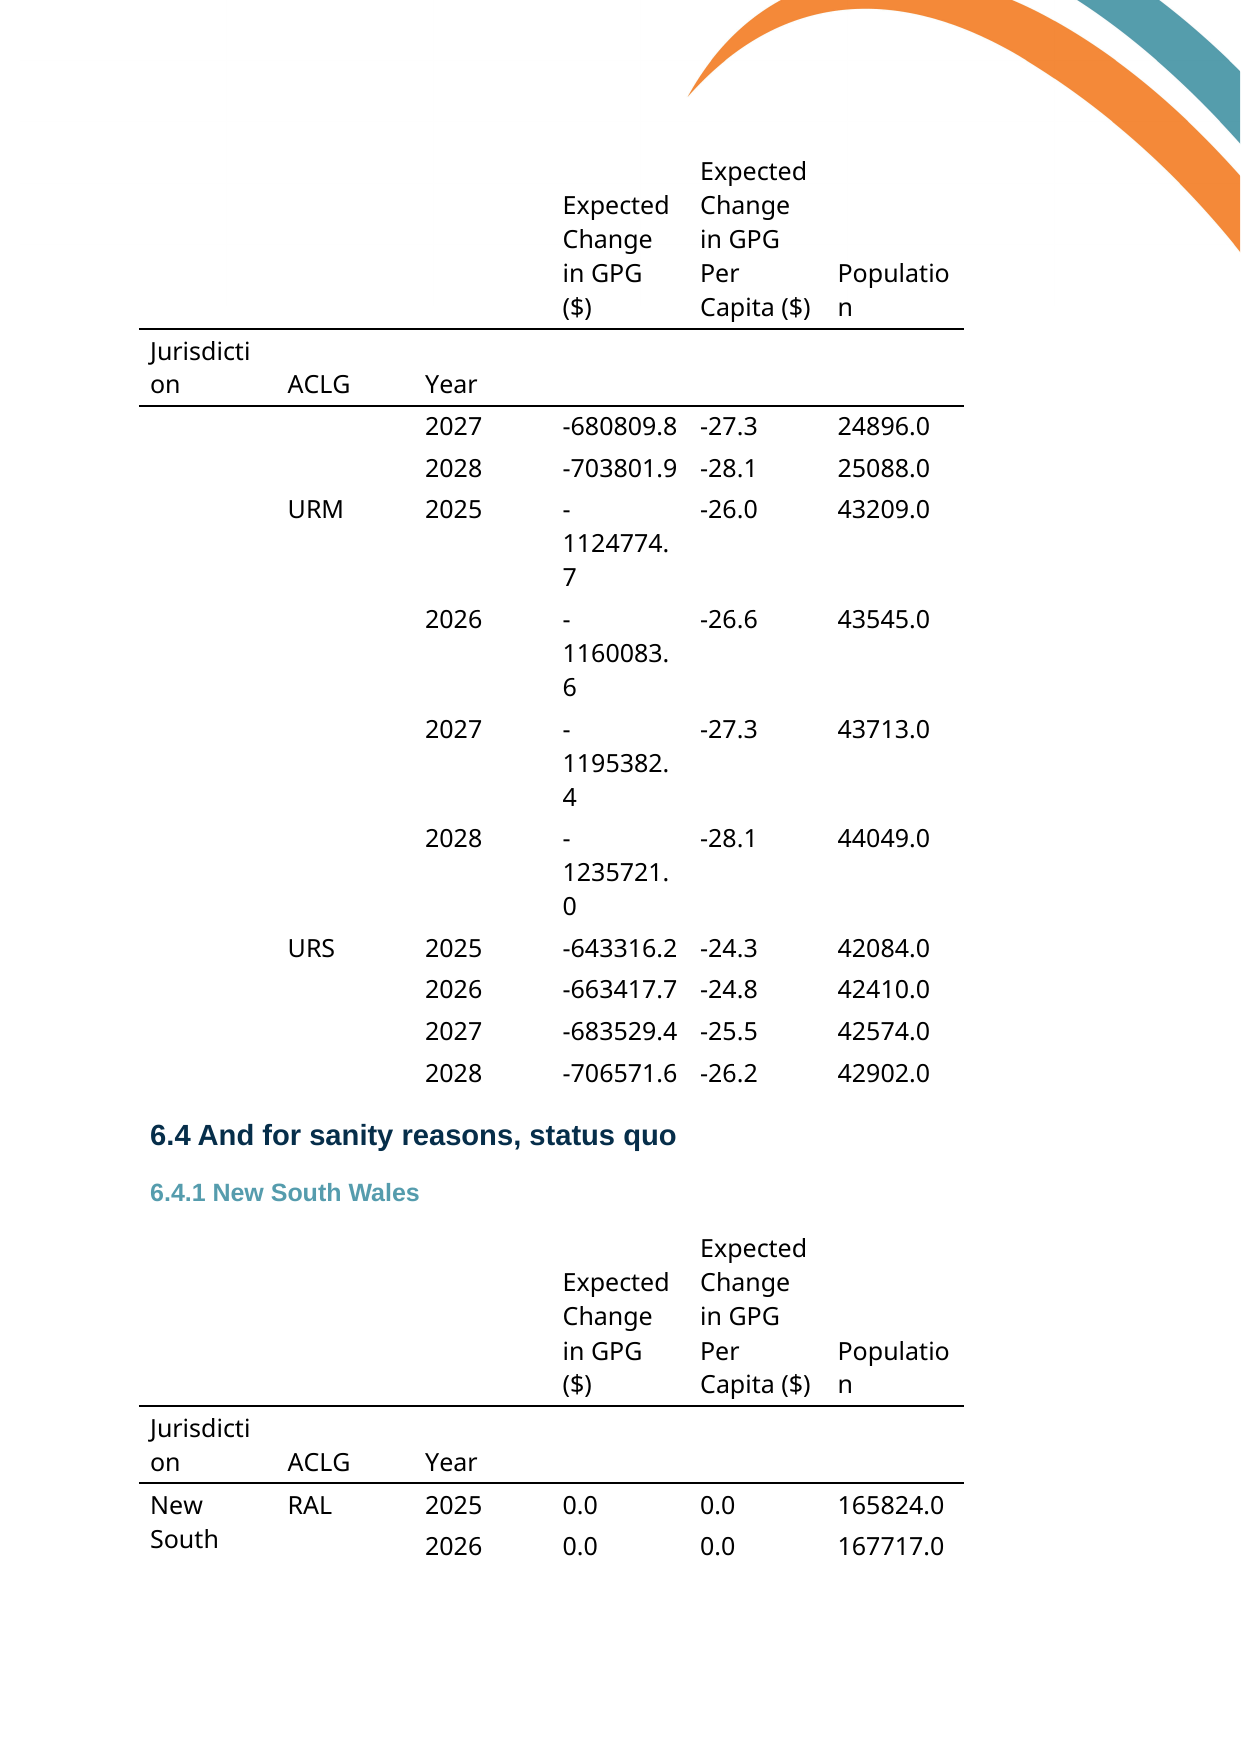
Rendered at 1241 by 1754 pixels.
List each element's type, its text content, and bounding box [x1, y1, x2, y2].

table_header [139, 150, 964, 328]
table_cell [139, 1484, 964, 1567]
subtitle 6.4.1 New South Wales [150, 1177, 1090, 1206]
subtitle 6.4 And for sanity reasons, status quo [150, 1118, 1090, 1152]
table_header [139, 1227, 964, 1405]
picture [19, 0, 1241, 306]
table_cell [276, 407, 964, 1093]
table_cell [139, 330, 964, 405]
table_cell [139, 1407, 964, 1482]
